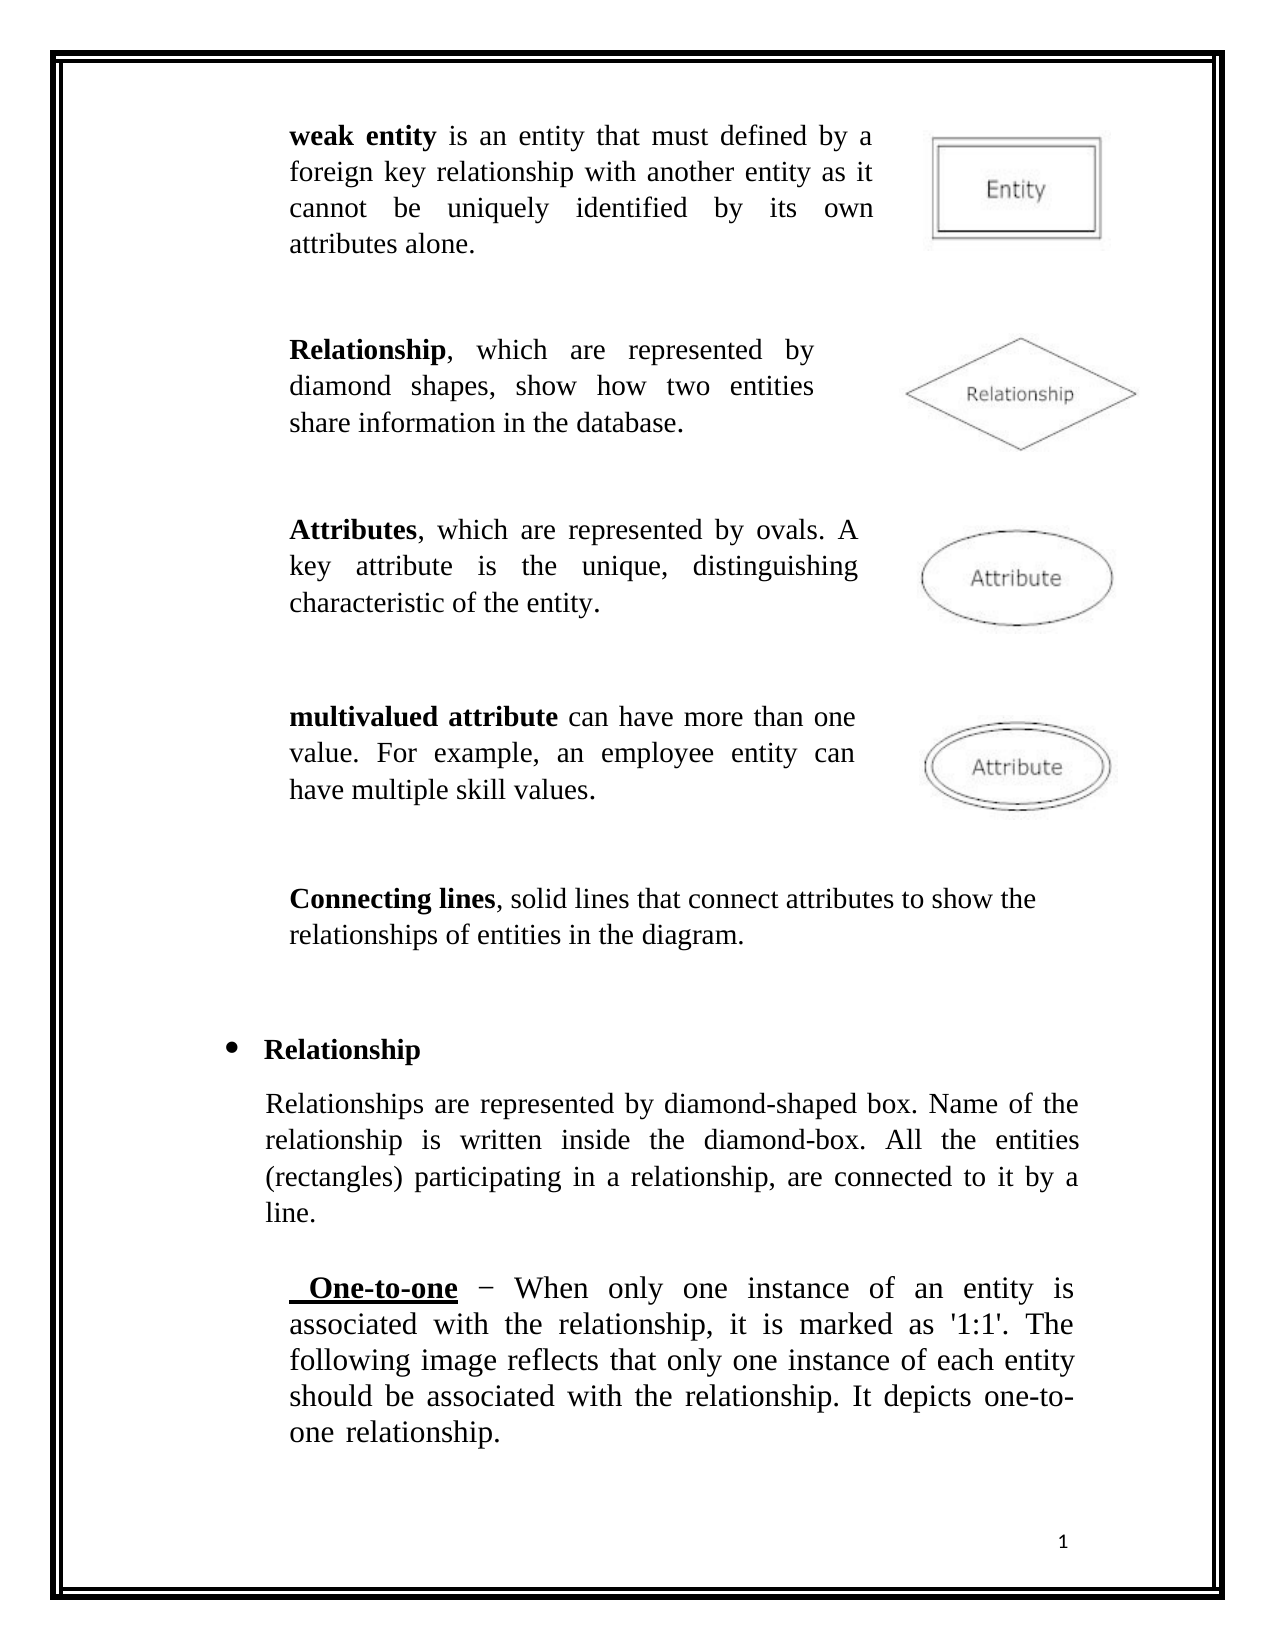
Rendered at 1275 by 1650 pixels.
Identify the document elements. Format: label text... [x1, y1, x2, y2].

subtitle Relationship [226, 1032, 1096, 1067]
picture [922, 130, 1111, 251]
list multivalued attribute can have more than one value. For example, an employee entity can have multiple skill values. [254, 699, 856, 806]
picture [898, 333, 1140, 452]
list weak entity is an entity that must defined by a foreign key relationship with another entity as it cannot be uniquely identified by its own attributes alone. [254, 118, 873, 260]
picture [916, 525, 1117, 634]
text Relationships are represented by diamond-shaped box. Name of the relationship is written inside the diamond-box. All the entities (rectangles) participating in a relationship, are connected to it by a line. [265, 1086, 1079, 1228]
list Attributes, which are represented by ovals. A key attribute is the unique, distinguishing characteristic of the entity. [254, 512, 859, 619]
picture [919, 715, 1118, 820]
list One-to-one − When only one instance of an entity is associated with the relationship, it is marked as '1:1'. The following image reflects that only one instance of each entity should be associated with the relationship. It depicts one-to-one relationship. [254, 1269, 1075, 1449]
list Relationship, which are represented by diamond shapes, show how two entities share information in the database. [254, 332, 815, 439]
list Connecting lines, solid lines that connect attributes to show the relationships of entities in the diagram. [254, 881, 1079, 950]
